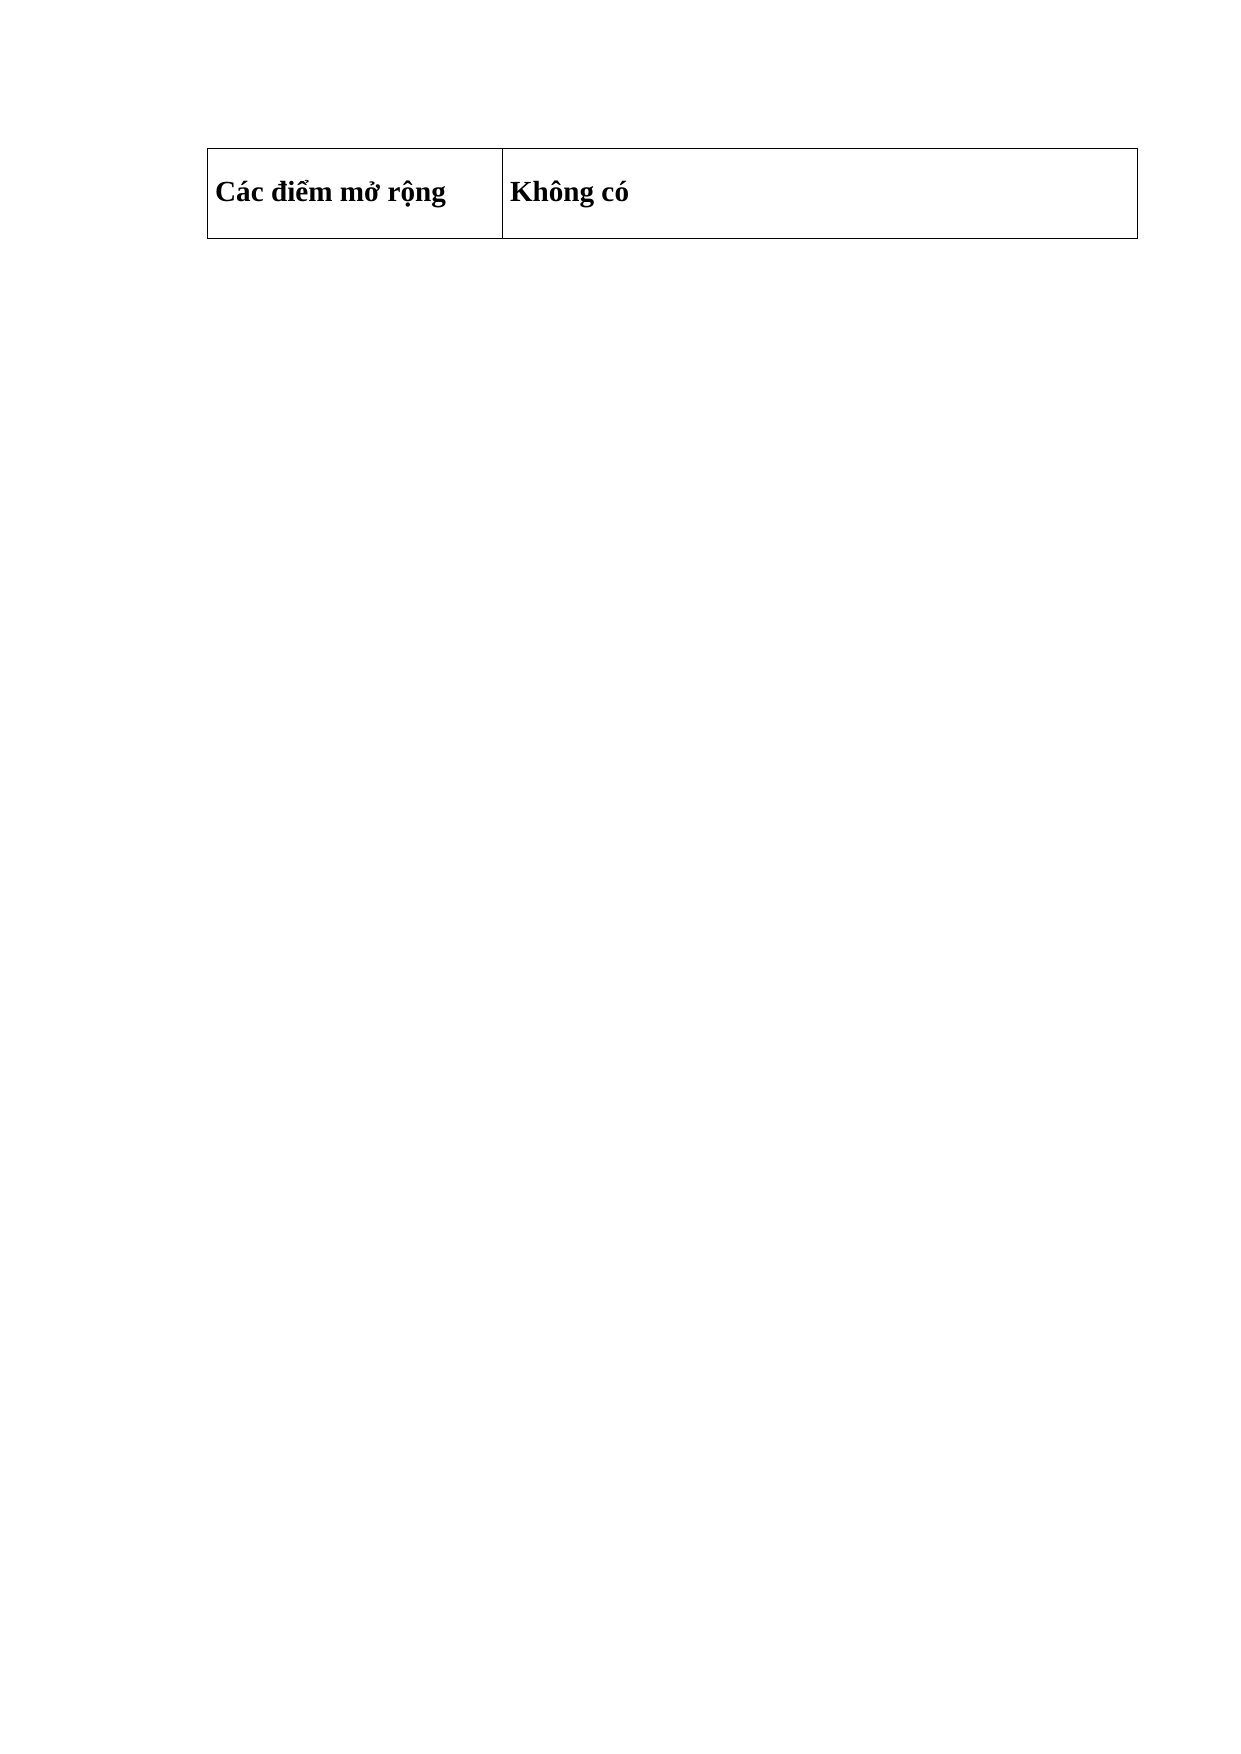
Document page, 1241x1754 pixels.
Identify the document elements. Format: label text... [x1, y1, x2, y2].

table_cell Các điểm mở rộng [208, 149, 502, 238]
table_cell Không có [503, 149, 1137, 238]
